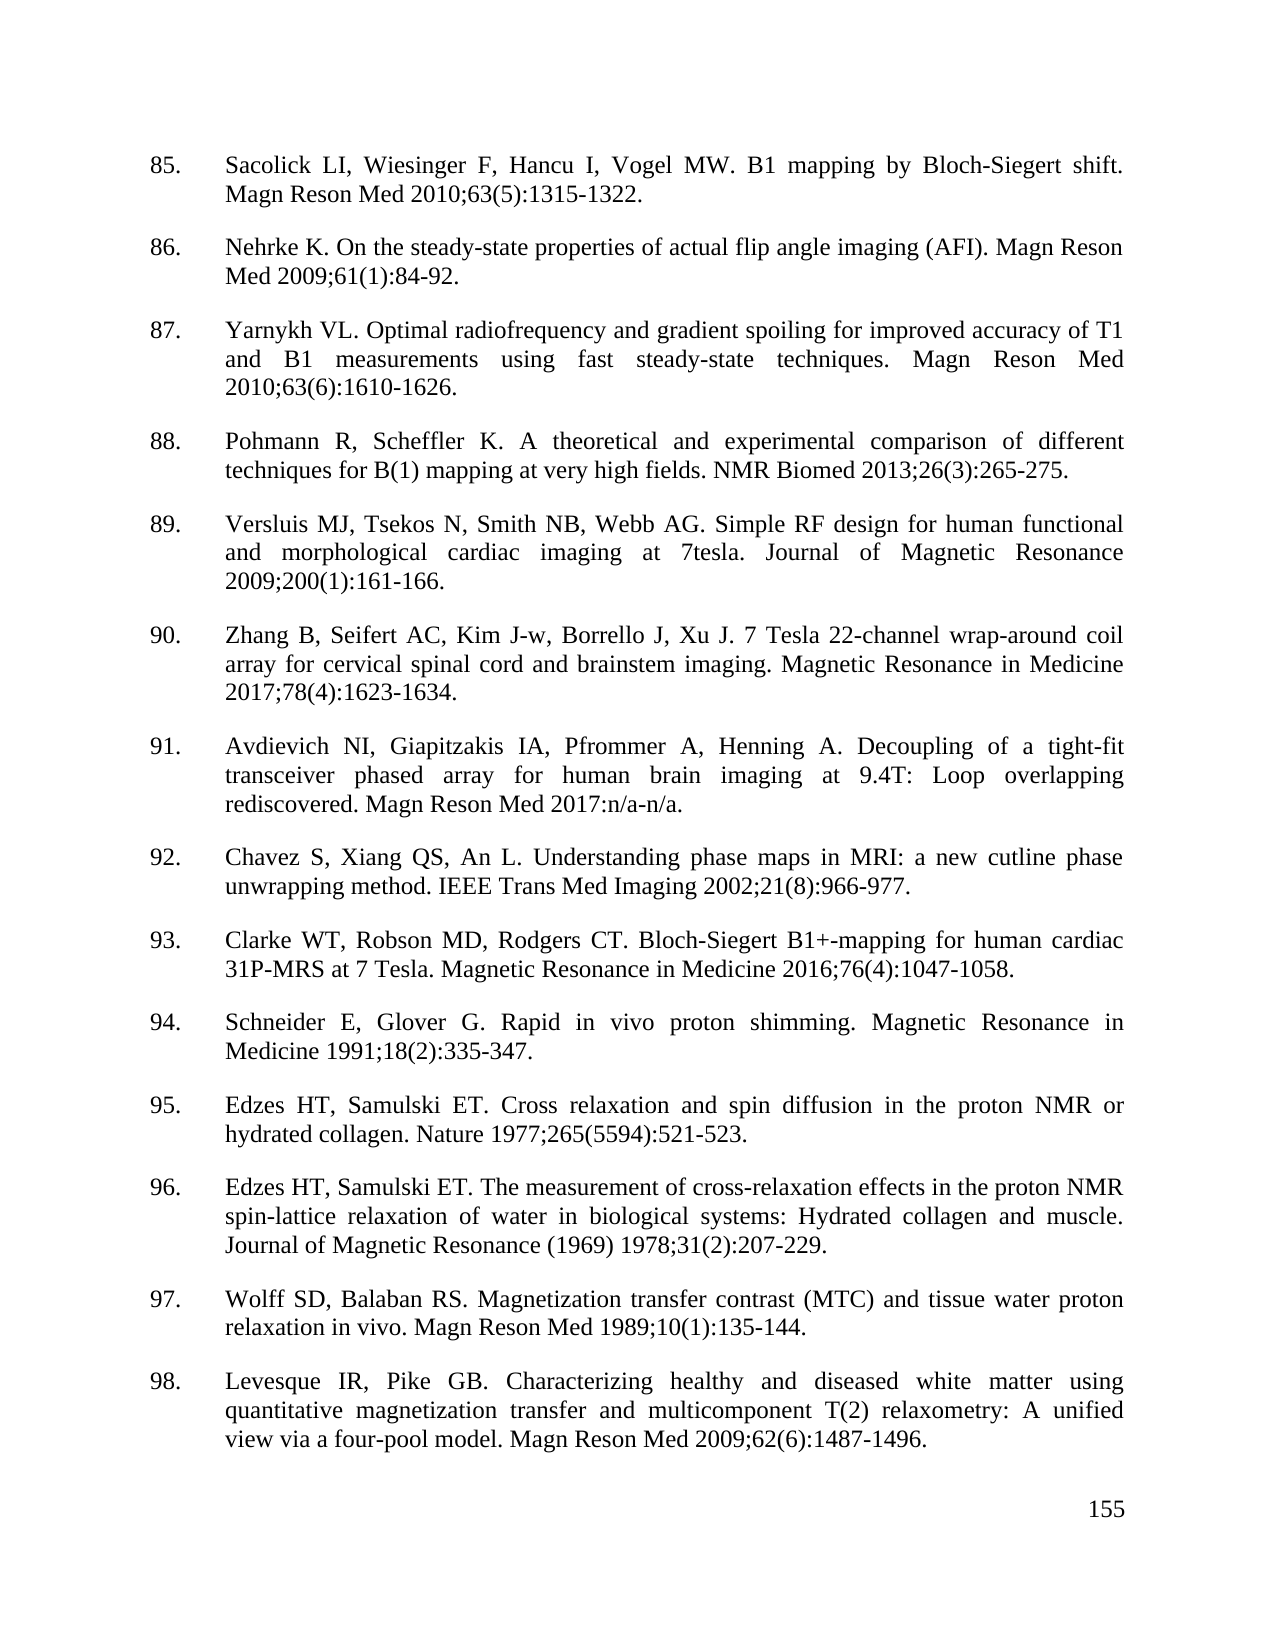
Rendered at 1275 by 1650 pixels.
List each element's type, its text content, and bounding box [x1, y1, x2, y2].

text 89. Versluis MJ, Tsekos N, Smith NB, Webb AG. Simple RF design for human functional and morphological cardiac imaging at 7tesla. Journal of Magnetic Resonance 2009;200(1):161-166. [150, 509, 1125, 595]
text 91. Avdievich NI, Giapitzakis IA, Pfrommer A, Henning A. Decoupling of a tight-fit transceiver phased array for human brain imaging at 9.4T: Loop overlapping rediscovered. Magn Reson Med 2017:n/a-n/a. [150, 731, 1125, 817]
text 95. Edzes HT, Samulski ET. Cross relaxation and spin diffusion in the proton NMR or hydrated collagen. Nature 1977;265(5594):521-523. [150, 1090, 1125, 1147]
text 88. Pohmann R, Scheffler K. A theoretical and experimental comparison of different techniques for B(1) mapping at very high fields. NMR Biomed 2013;26(3):265-275. [150, 426, 1125, 484]
text 86. Nehrke K. On the steady-state properties of actual flip angle imaging (AFI). Magn Reson Med 2009;61(1):84-92. [150, 232, 1125, 290]
text 90. Zhang B, Seifert AC, Kim J-w, Borrello J, Xu J. 7 Tesla 22-channel wrap-around coil array for cervical spinal cord and brainstem imaging. Magnetic Resonance in Medicine 2017;78(4):1623-1634. [150, 620, 1125, 706]
text 93. Clarke WT, Robson MD, Rodgers CT. Bloch-Siegert B1+-mapping for human cardiac 31P-MRS at 7 Tesla. Magnetic Resonance in Medicine 2016;76(4):1047-1058. [150, 925, 1125, 982]
text 92. Chavez S, Xiang QS, An L. Understanding phase maps in MRI: a new cutline phase unwrapping method. IEEE Trans Med Imaging 2002;21(8):966-977. [150, 842, 1125, 900]
text 87. Yarnykh VL. Optimal radiofrequency and gradient spoiling for improved accuracy of T1 and B1 measurements using fast steady-state techniques. Magn Reson Med 2010;63(6):1610-1626. [150, 315, 1125, 401]
text 96. Edzes HT, Samulski ET. The measurement of cross-relaxation effects in the proton NMR spin-lattice relaxation of water in biological systems: Hydrated collagen and muscle. Journal of Magnetic Resonance (1969) 1978;31(2):207-229. [150, 1172, 1125, 1259]
text 97. Wolff SD, Balaban RS. Magnetization transfer contrast (MTC) and tissue water proton relaxation in vivo. Magn Reson Med 1989;10(1):135-144. [150, 1284, 1125, 1341]
text 85. Sacolick LI, Wiesinger F, Hancu I, Vogel MW. B1 mapping by Bloch-Siegert shift. Magn Reson Med 2010;63(5):1315-1322. [150, 150, 1125, 207]
text 98. Levesque IR, Pike GB. Characterizing healthy and diseased white matter using quantitative magnetization transfer and multicomponent T(2) relaxometry: A unified view via a four-pool model. Magn Reson Med 2009;62(6):1487-1496. [150, 1366, 1125, 1452]
text 94. Schneider E, Glover G. Rapid in vivo proton shimming. Magnetic Resonance in Medicine 1991;18(2):335-347. [150, 1007, 1125, 1065]
